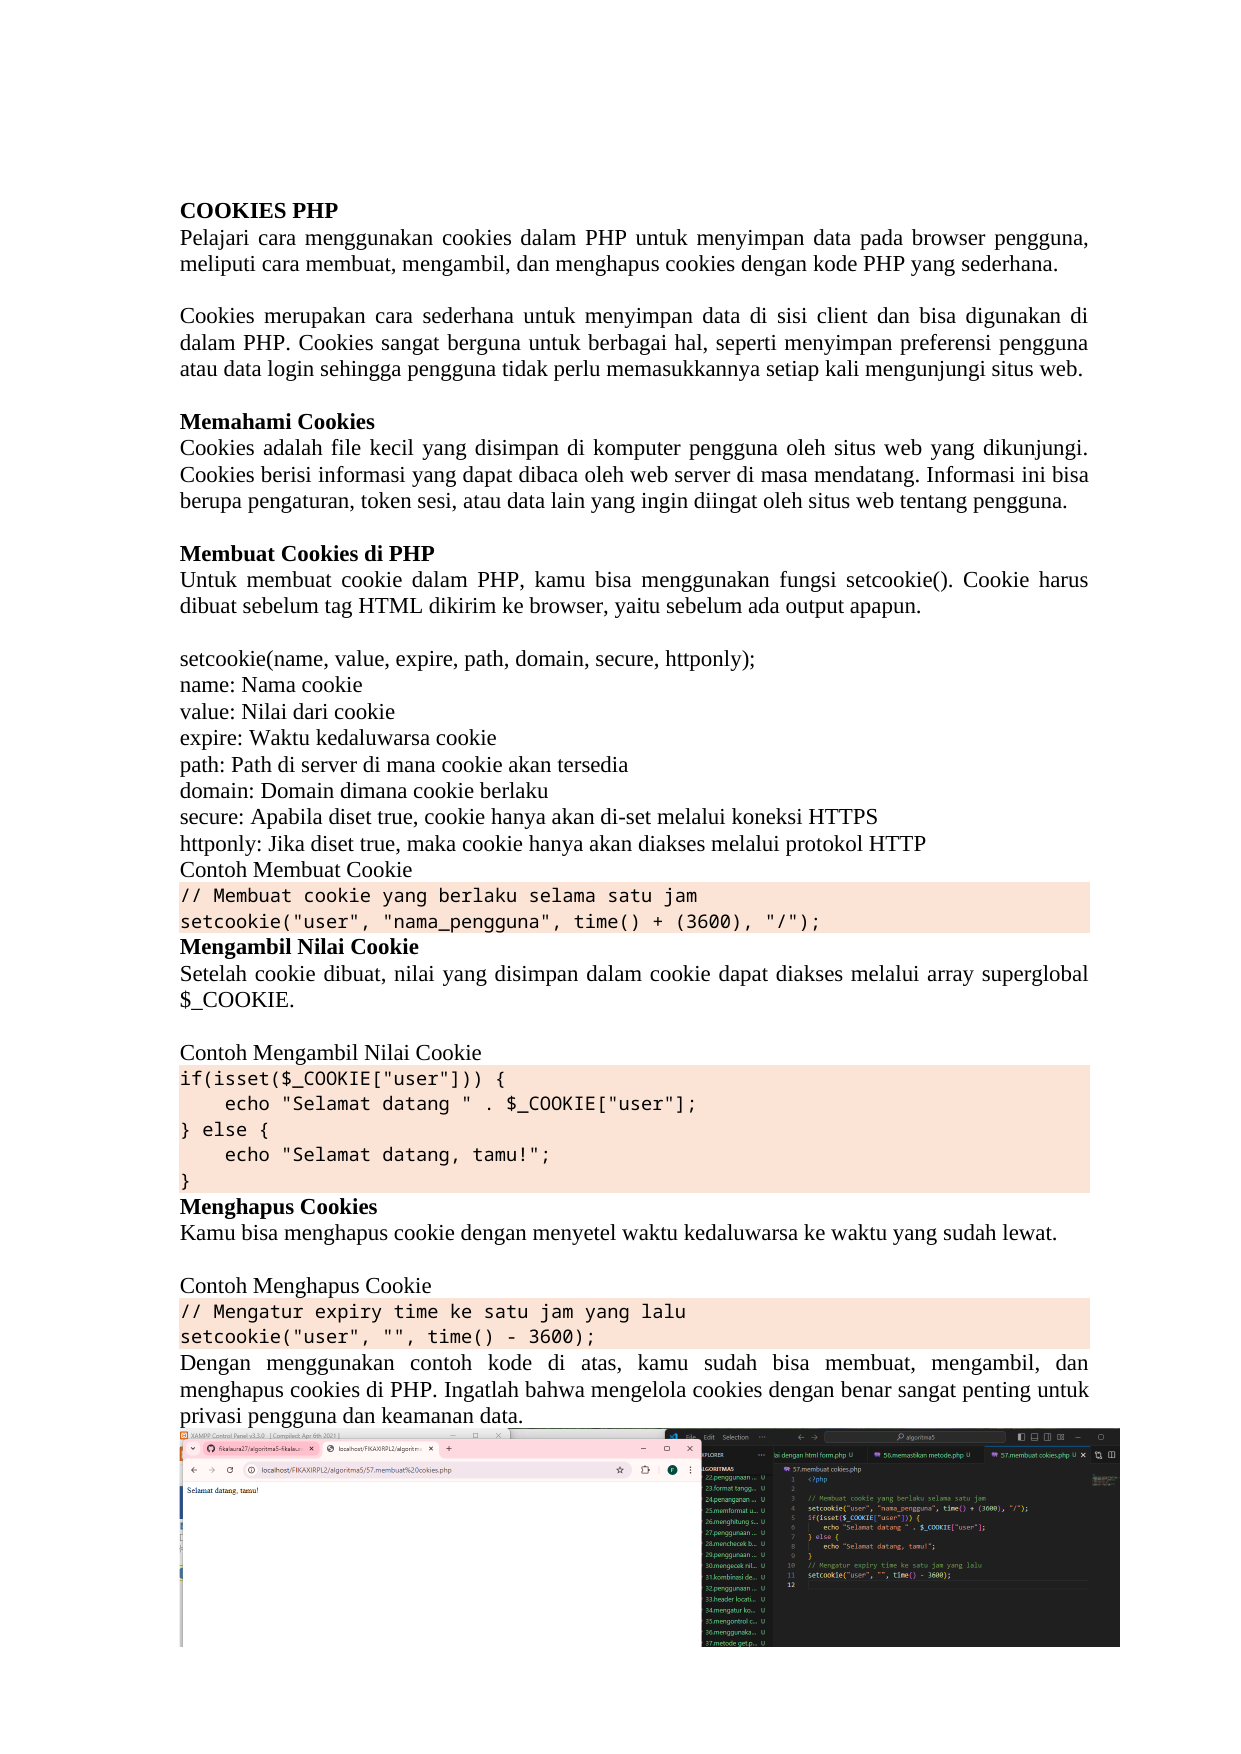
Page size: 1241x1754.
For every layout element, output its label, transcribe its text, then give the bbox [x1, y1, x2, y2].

text // Membuat cookie yang berlaku selama satu jam [179, 882, 1090, 908]
text Contoh Mengambil Nilai Cookie [179, 1039, 1090, 1065]
text domain: Domain dimana cookie berlaku [179, 777, 1090, 803]
text // Mengatur expiry time ke satu jam yang lalu [179, 1298, 1090, 1324]
picture [179, 1428, 1120, 1647]
text httponly: Jika diset true, maka cookie hanya akan diakses melalui protokol HTTP [179, 830, 1090, 856]
text COOKIES PHP [179, 197, 1090, 223]
text path: Path di server di mana cookie akan tersedia [179, 751, 1090, 777]
text echo "Selamat datang " . $_COOKIE["user"]; [179, 1091, 1090, 1116]
text } else { [179, 1116, 1090, 1142]
text setcookie("user", "nama_pengguna", time() + (3600), "/"); [179, 908, 1090, 933]
text if(isset($_COOKIE["user"])) { [179, 1065, 1090, 1091]
text expire: Waktu kedaluwarsa cookie [179, 724, 1090, 751]
text secure: Apabila diset true, cookie hanya akan di-set melalui koneksi HTTPS [179, 803, 1090, 830]
text Untuk membuat cookie dalam PHP, kamu bisa menggunakan fungsi setcookie(). Cookie harus dibuat sebelum tag HTML dikirim ke browser, yaitu sebelum ada output apapun. [179, 566, 1090, 619]
text Membuat Cookies di PHP [179, 540, 1090, 566]
text Contoh Menghapus Cookie [179, 1272, 1090, 1298]
text Contoh Membuat Cookie [179, 856, 1090, 882]
text setcookie(name, value, expire, path, domain, secure, httponly); [179, 645, 1090, 672]
text Cookies merupakan cara sederhana untuk menyimpan data di sisi client dan bisa digunakan di dalam PHP. Cookies sangat berguna untuk berbagai hal, seperti menyimpan preferensi pengguna atau data login sehingga pengguna tidak perlu memasukkannya setiap kali mengunjungi situs web. [179, 303, 1090, 382]
text value: Nilai dari cookie [179, 698, 1090, 724]
text Menghapus Cookies [179, 1193, 1090, 1219]
text Kamu bisa menghapus cookie dengan menyetel waktu kedaluwarsa ke waktu yang sudah lewat. [179, 1219, 1090, 1246]
text setcookie("user", "", time() - 3600); [179, 1324, 1090, 1349]
text Mengambil Nilai Cookie [179, 933, 1090, 960]
text } [179, 1167, 1090, 1193]
text Pelajari cara menggunakan cookies dalam PHP untuk menyimpan data pada browser pengguna, meliputi cara membuat, mengambil, dan menghapus cookies dengan kode PHP yang sederhana. [179, 223, 1090, 276]
text echo "Selamat datang, tamu!"; [179, 1142, 1090, 1167]
text name: Nama cookie [179, 672, 1090, 698]
text Dengan menggunakan contoh kode di atas, kamu sudah bisa membuat, mengambil, dan menghapus cookies di PHP. Ingatlah bahwa mengelola cookies dengan benar sangat penting untuk privasi pengguna dan keamanan data. [179, 1349, 1090, 1428]
text Memahami Cookies [179, 408, 1090, 434]
text Setelah cookie dibuat, nilai yang disimpan dalam cookie dapat diakses melalui array superglobal $_COOKIE. [179, 960, 1090, 1012]
text Cookies adalah file kecil yang disimpan di komputer pengguna oleh situs web yang dikunjungi. Cookies berisi informasi yang dapat dibaca oleh web server di masa mendatang. Informasi ini bisa berupa pengaturan, token sesi, atau data lain yang ingin diingat oleh situs web tentang pengguna. [179, 434, 1090, 513]
